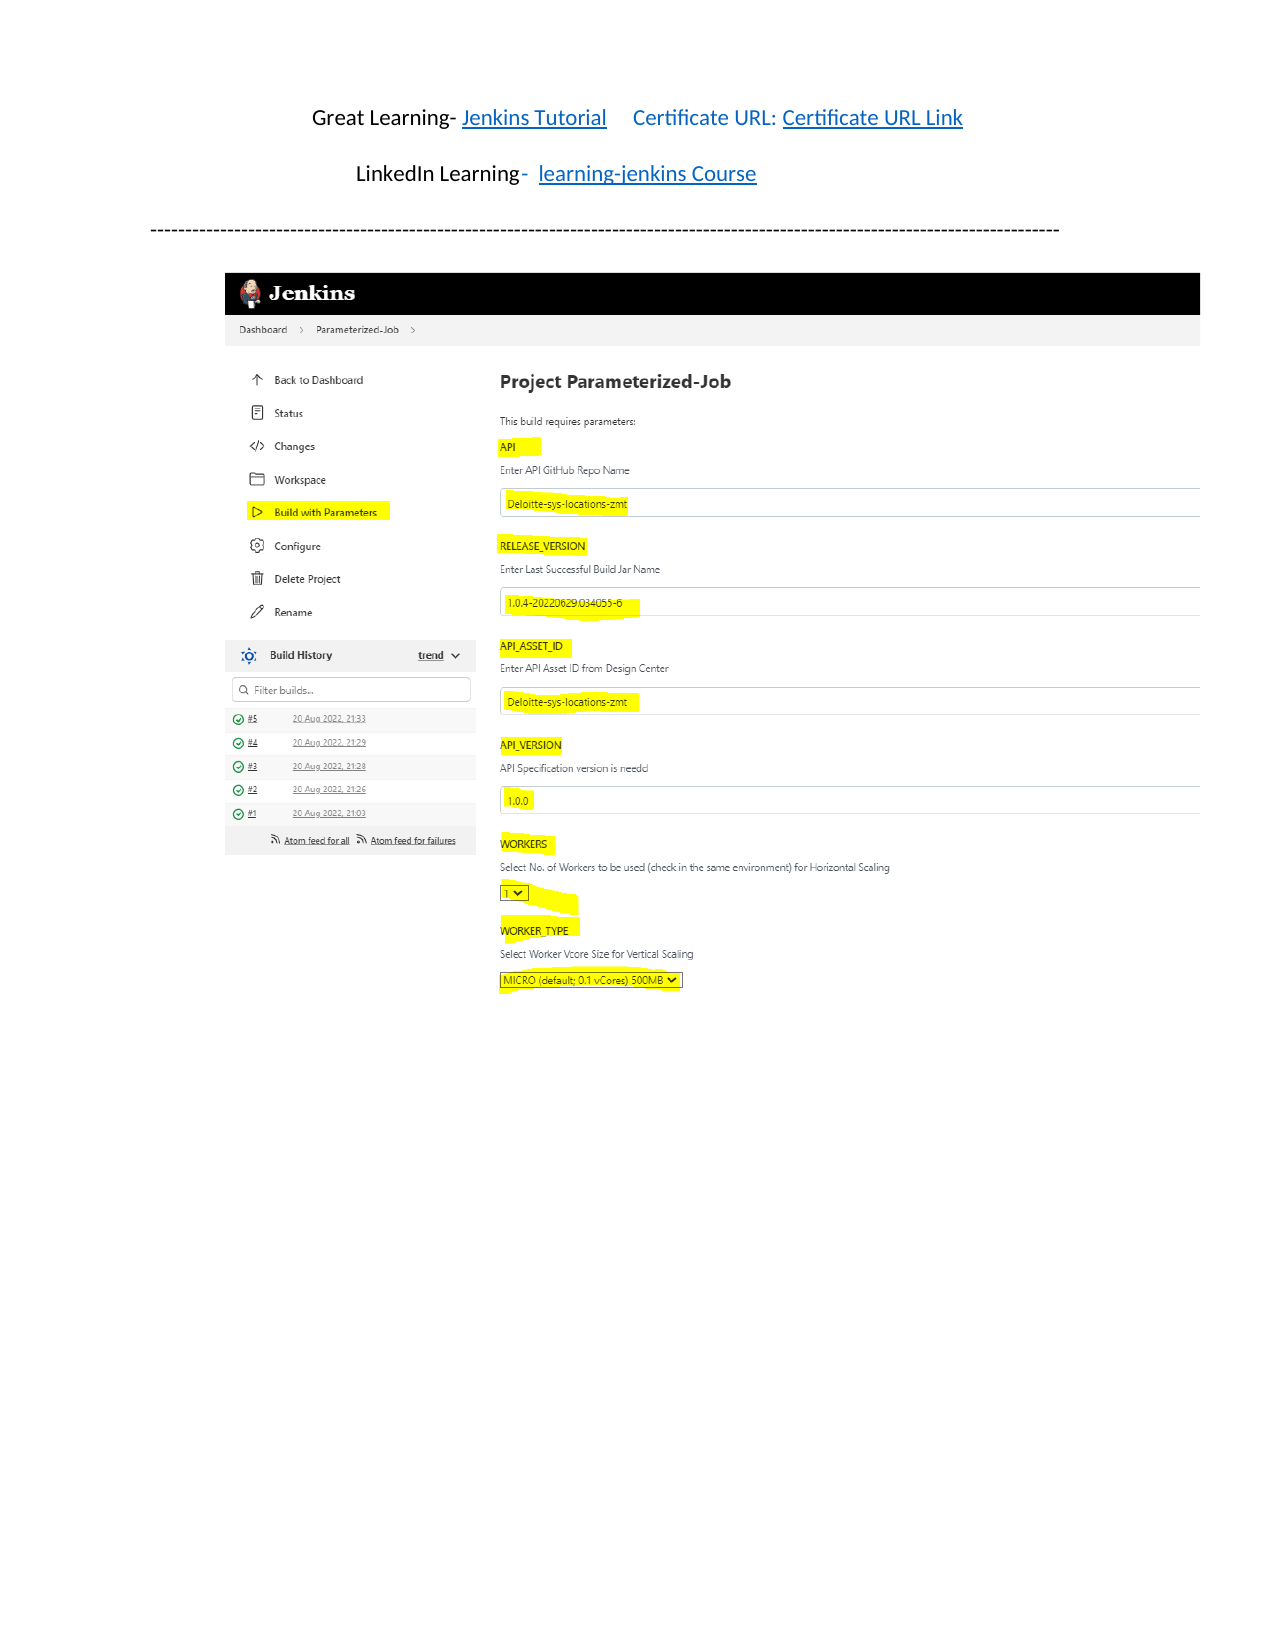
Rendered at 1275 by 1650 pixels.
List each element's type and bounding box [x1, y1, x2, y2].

picture [225, 271, 1200, 1005]
